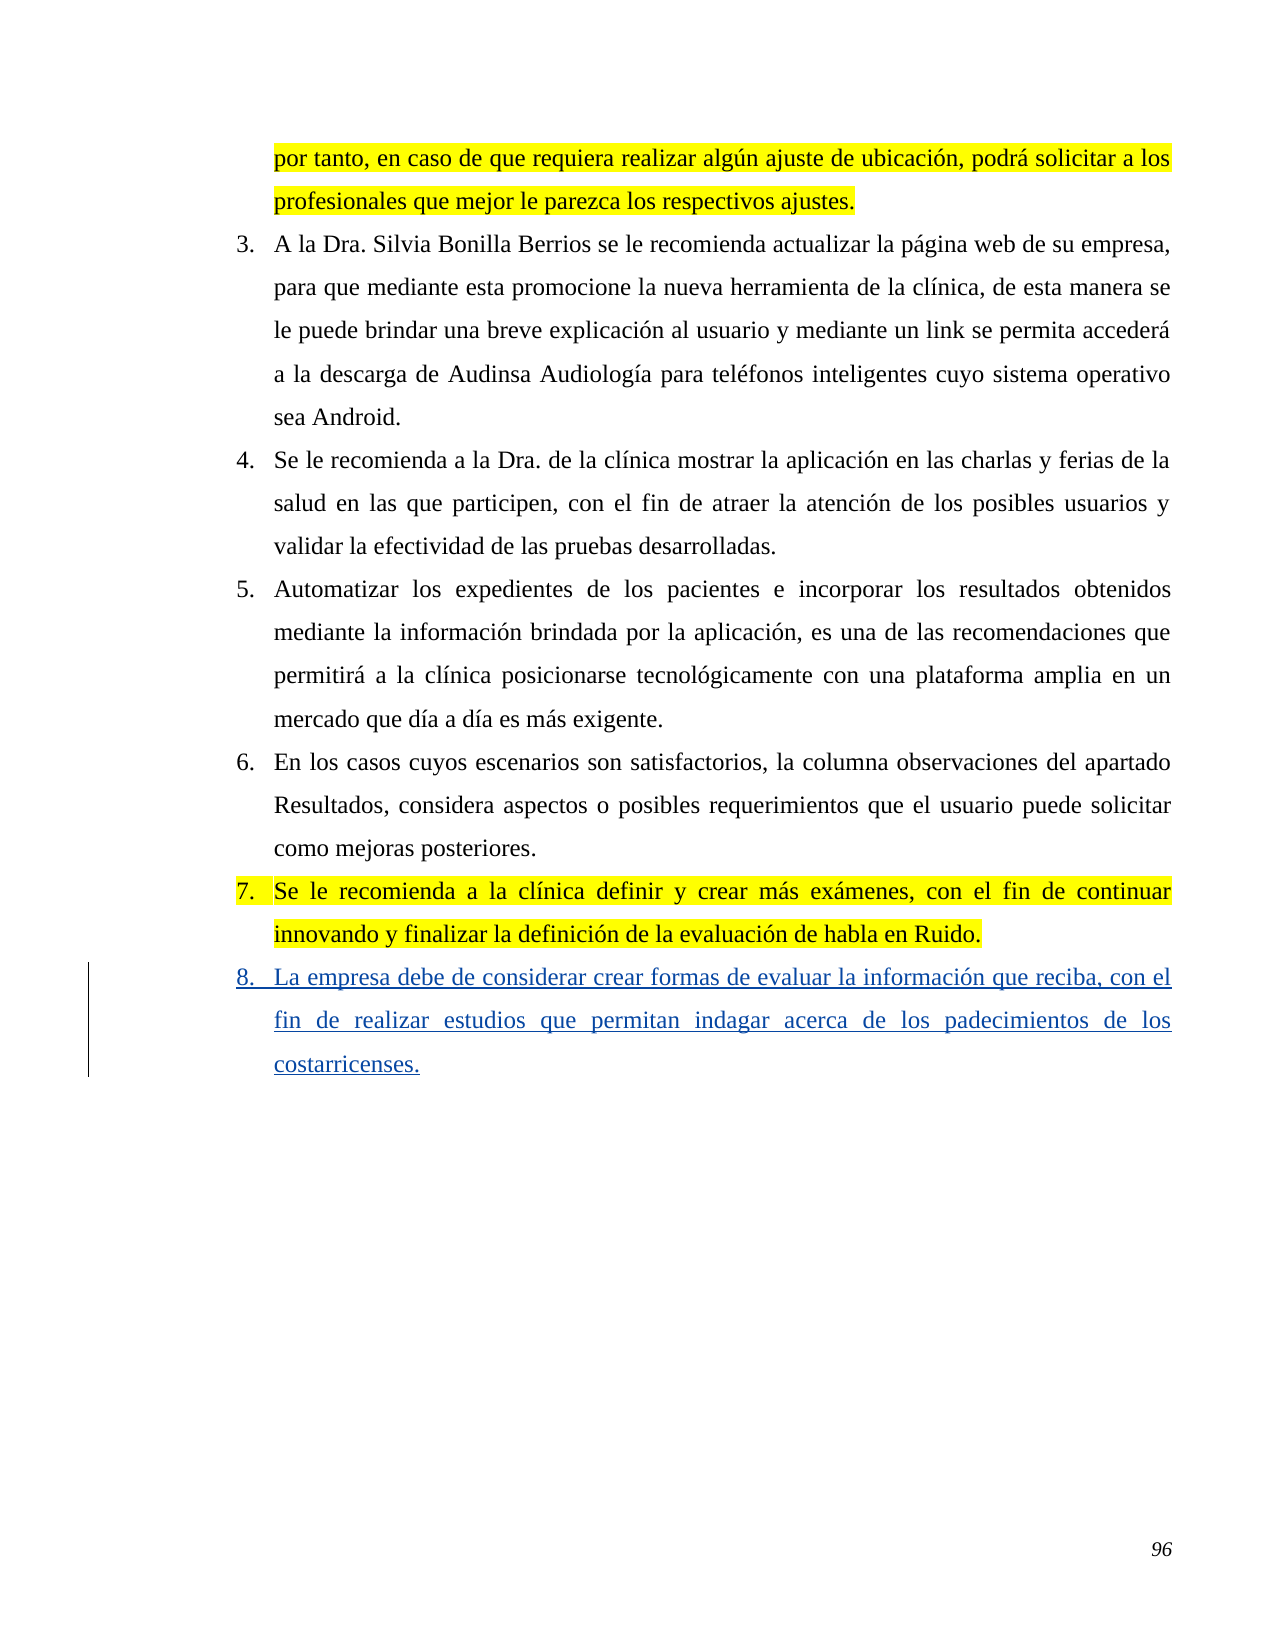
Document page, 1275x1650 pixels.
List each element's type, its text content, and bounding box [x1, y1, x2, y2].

list Se le recomienda a la clínica definir y crear más exámenes, con el fin de continuar innovando y finalizar la definición de la evaluación de habla en Ruido. [236, 876, 1172, 948]
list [236, 143, 1172, 215]
list En los casos cuyos escenarios son satisfactorios, la columna observaciones del apartado Resultados, considera aspectos o posibles requerimientos que el usuario puede solicitar como mejoras posteriores. [236, 747, 1172, 862]
list Automatizar los expedientes de los pacientes e incorporar los resultados obtenidos mediante la información brindada por la aplicación, es una de las recomendaciones que permitirá a la clínica posicionarse tecnológicamente con una plataforma amplia en un mercado que día a día es más exigente. [236, 574, 1172, 732]
list Se le recomienda a la Dra. de la clínica mostrar la aplicación en las charlas y ferias de la salud en las que participen, con el fin de atraer la atención de los posibles usuarios y validar la efectividad de las pruebas desarrolladas. [236, 445, 1172, 560]
list A la Dra. Silvia Bonilla Berrios se le recomienda actualizar la página web de su empresa, para que mediante esta promocione la nueva herramienta de la clínica, de esta manera se le puede brindar una breve explicación al usuario y mediante un link se permita accederá a la descarga de Audinsa Audiología para teléfonos inteligentes cuyo sistema operativo sea Android. [236, 229, 1172, 431]
